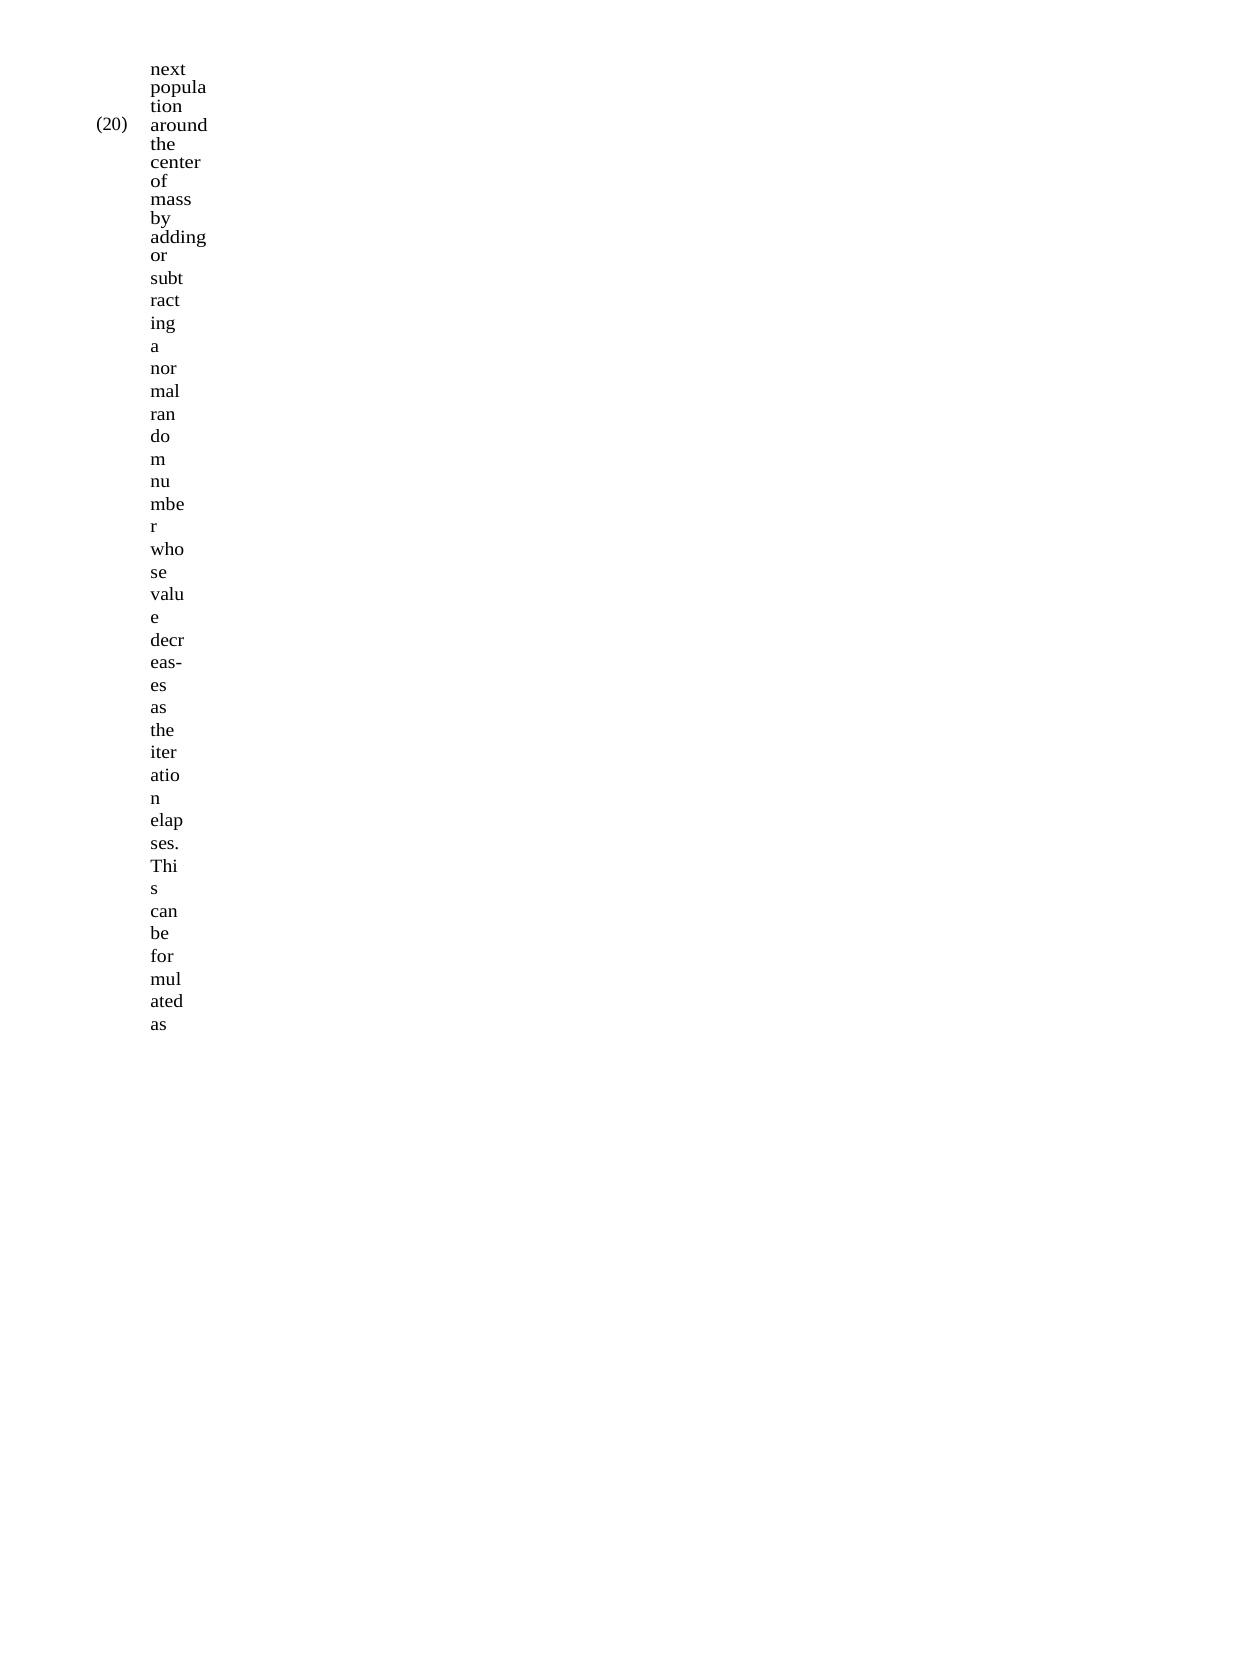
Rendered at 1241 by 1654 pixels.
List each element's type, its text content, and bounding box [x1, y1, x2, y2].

text next population around the center of mass by adding or [150, 60, 208, 266]
text subtracting a normal random number whose value decreas- es as the iteration elapses. This can be formulated as [150, 267, 185, 1034]
text (20) [94, 60, 135, 147]
